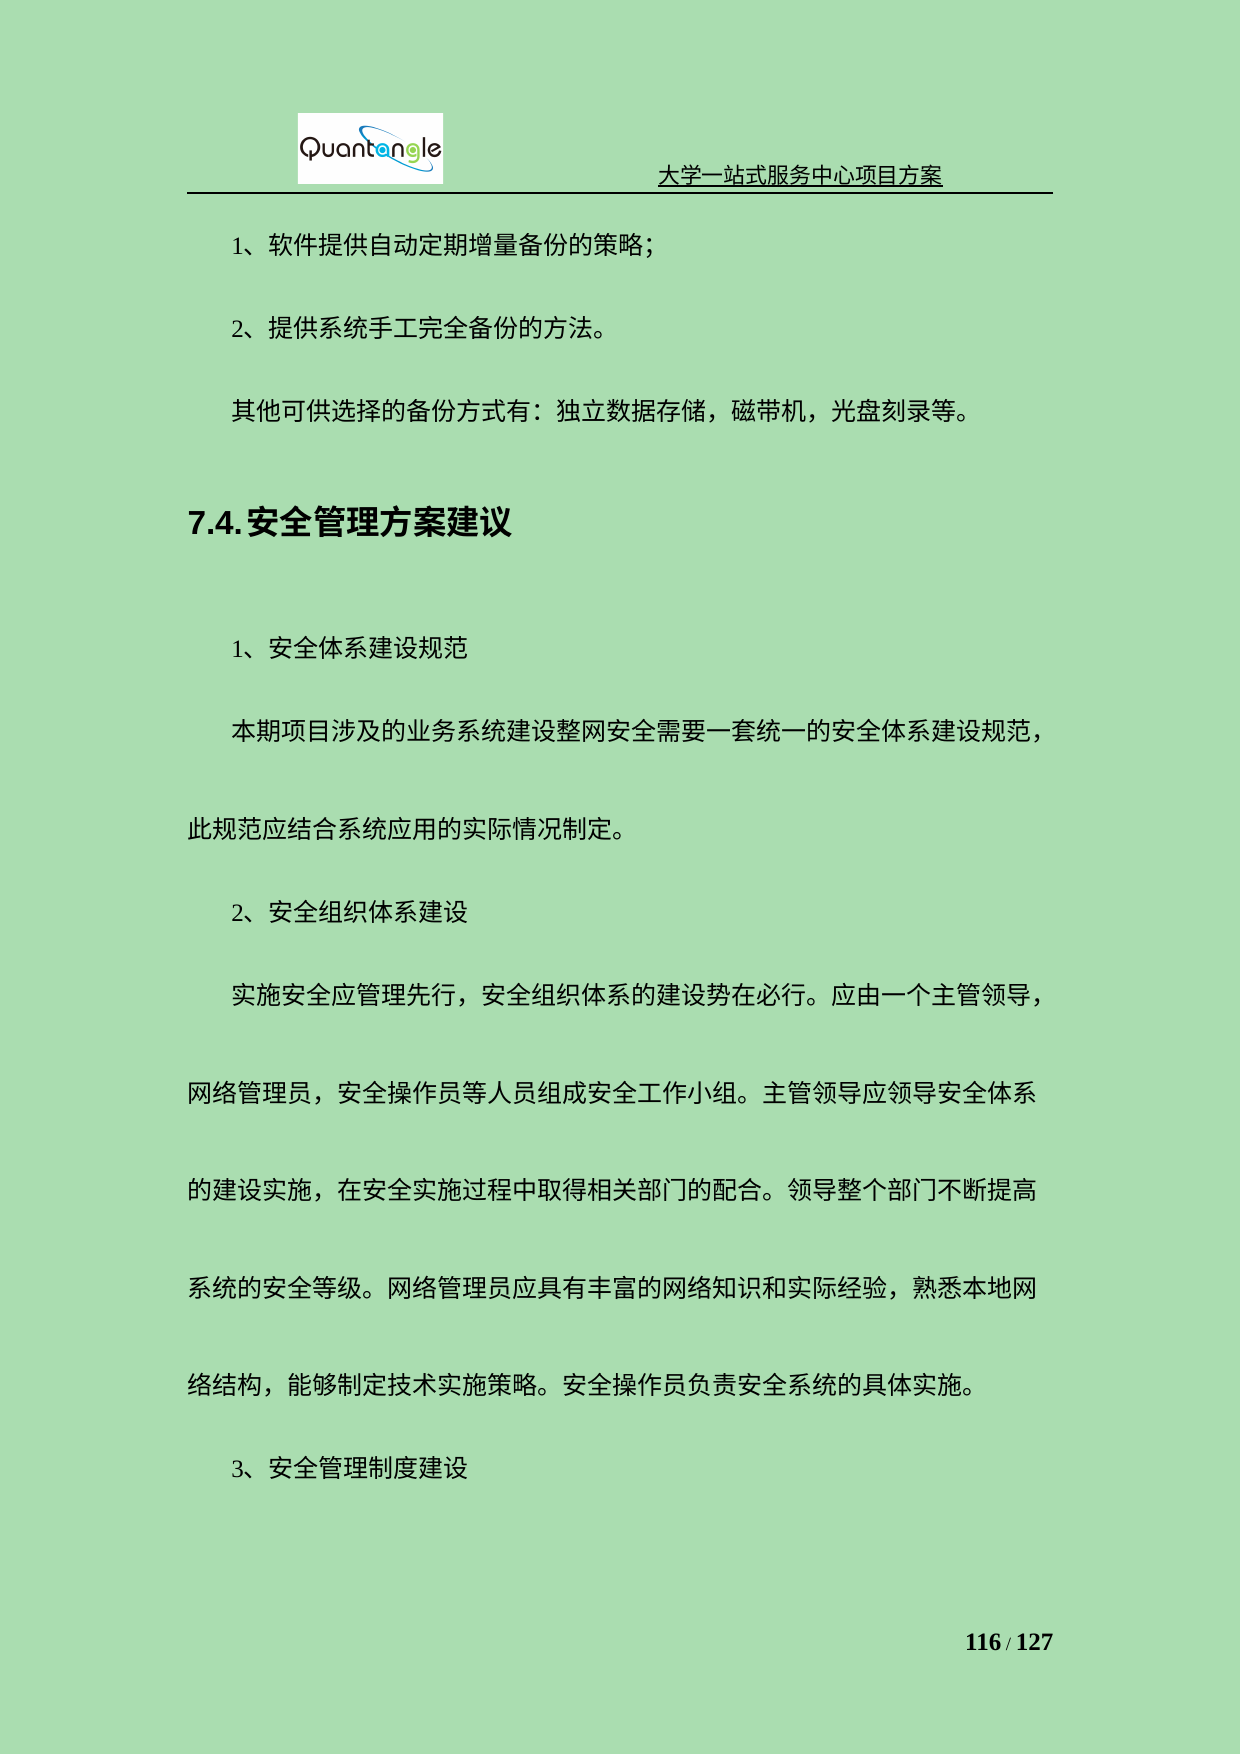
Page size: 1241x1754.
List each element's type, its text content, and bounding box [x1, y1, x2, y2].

text 3、安全管理制度建设 [187, 1434, 1053, 1499]
text 1、软件提供自动定期增量备份的策略； [187, 211, 1053, 276]
text 2、安全组织体系建设 [187, 878, 1053, 943]
text 2、提供系统手工完全备份的方法。 [187, 294, 1053, 359]
text 实施安全应管理先行，安全组织体系的建设势在必行。应由一个主管领导，网络管理员，安全操作员等人员组成安全工作小组。主管领导应领导安全体系的建设实施，在安全实施过程中取得相关部门的配合。领导整个部门不断提高系统的安全等级。网络管理员应具有丰富的网络知识和实际经验，熟悉本地网络结构，能够制定技术实施策略。安全操作员负责安全系统的具体实施。 [187, 961, 1053, 1416]
text 本期项目涉及的业务系统建设整网安全需要一套统一的安全体系建设规范，此规范应结合系统应用的实际情况制定。 [187, 697, 1053, 860]
subtitle 安全管理方案建议 [187, 487, 1053, 552]
text 1、安全体系建设规范 [187, 614, 1053, 679]
picture [297, 113, 444, 184]
text 其他可供选择的备份方式有：独立数据存储，磁带机，光盘刻录等。 [187, 377, 1053, 442]
